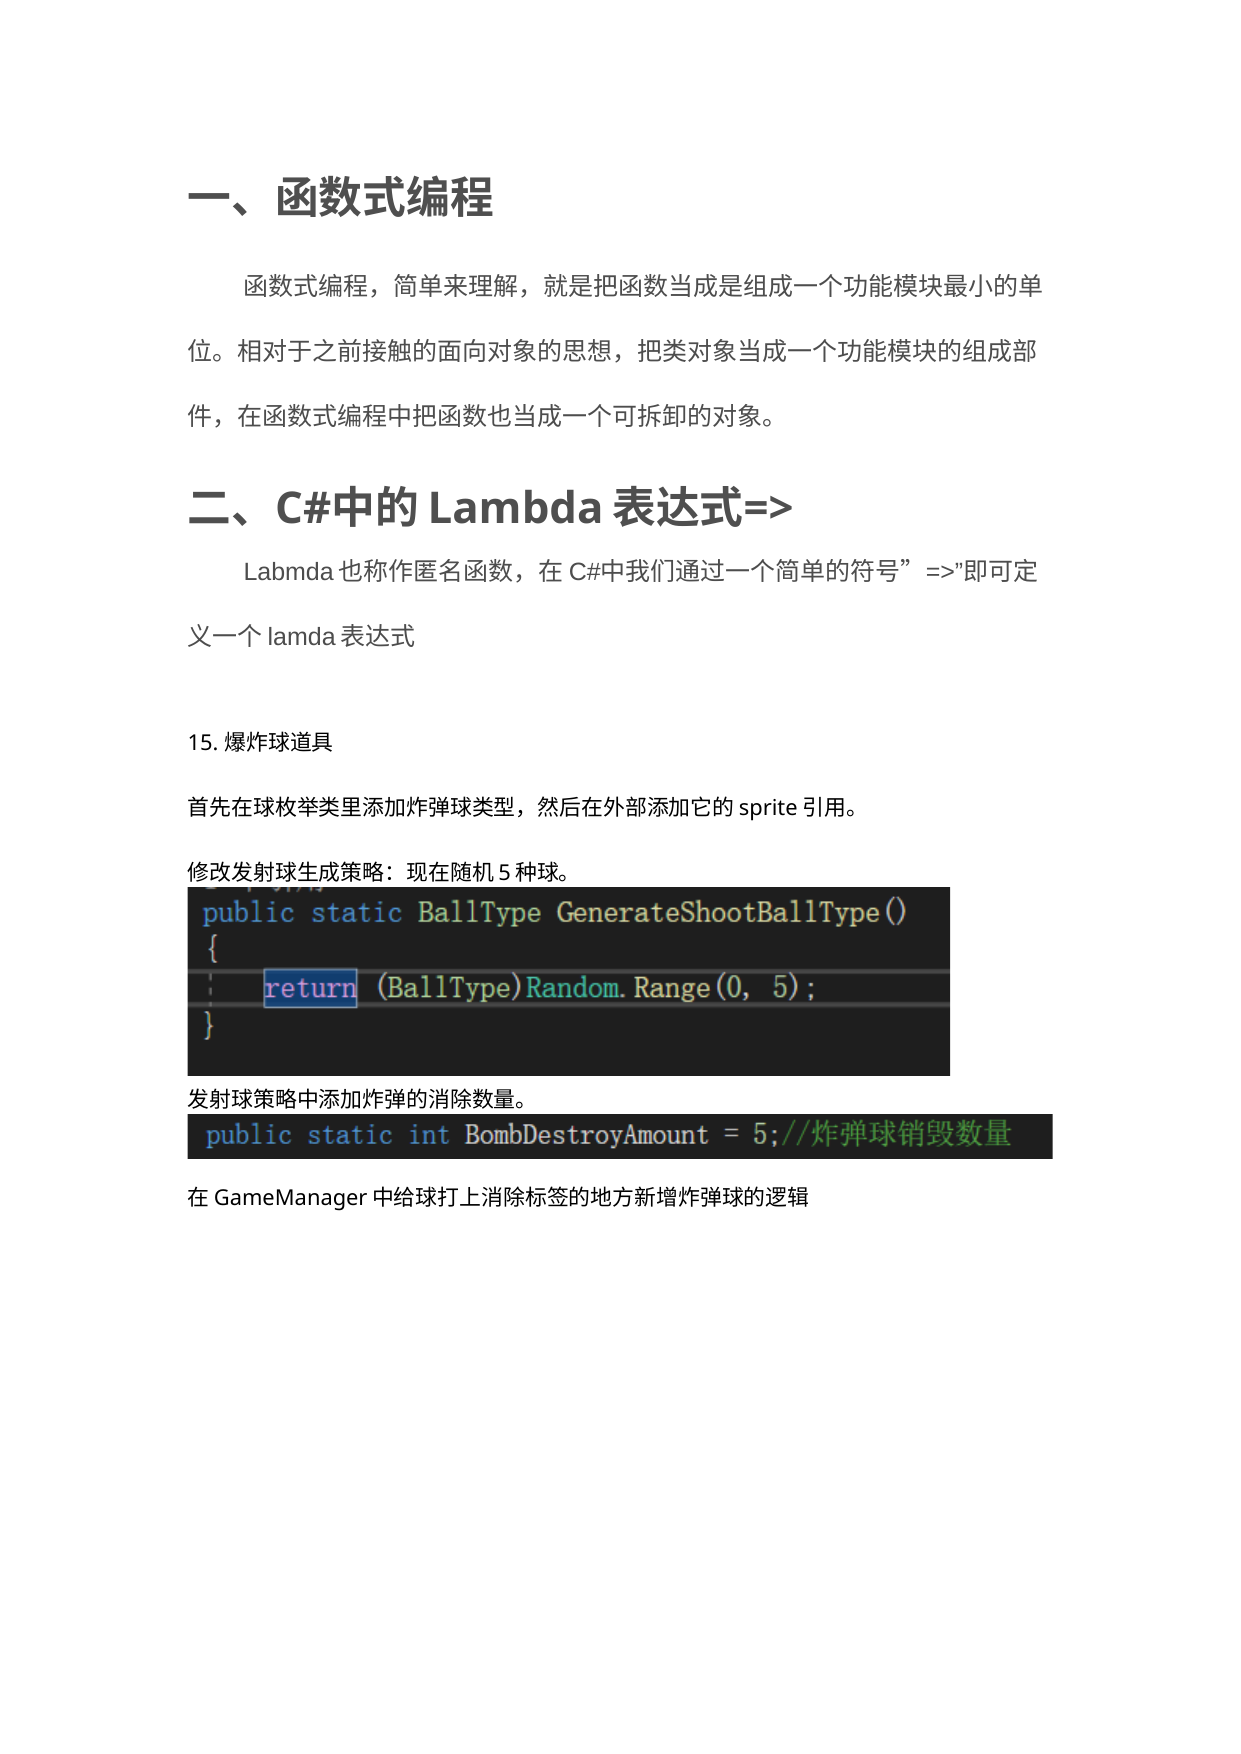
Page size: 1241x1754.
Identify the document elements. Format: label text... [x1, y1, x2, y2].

picture [187, 887, 951, 1076]
picture [187, 1114, 1053, 1159]
text 函数式编程，简单来理解，就是把函数当成是组成一个功能模块最小的单位。相对于之前接触的面向对象的思想，把类对象当成一个功能模块的组成部件，在函数式编程中把函数也当成一个可拆卸的对象。 [187, 252, 1053, 447]
text 在GameManager中给球打上消除标签的地方新增炸弹球的逻辑 [187, 1179, 1053, 1212]
text 一、函数式编程 [187, 162, 1053, 227]
text 发射球策略中添加炸弹的消除数量。 [187, 1082, 1053, 1114]
text Labmda也称作匿名函数，在C#中我们通过一个简单的符号”=>”即可定义一个lamda表达式 [187, 537, 1053, 667]
text 修改发射球生成策略：现在随机5种球。 [187, 854, 1053, 887]
text 15. 爆炸球道具 [187, 724, 1053, 757]
text 二、C#中的Lambda表达式=> [187, 472, 1053, 537]
text 首先在球枚举类里添加炸弹球类型，然后在外部添加它的sprite引用。 [187, 789, 1053, 822]
